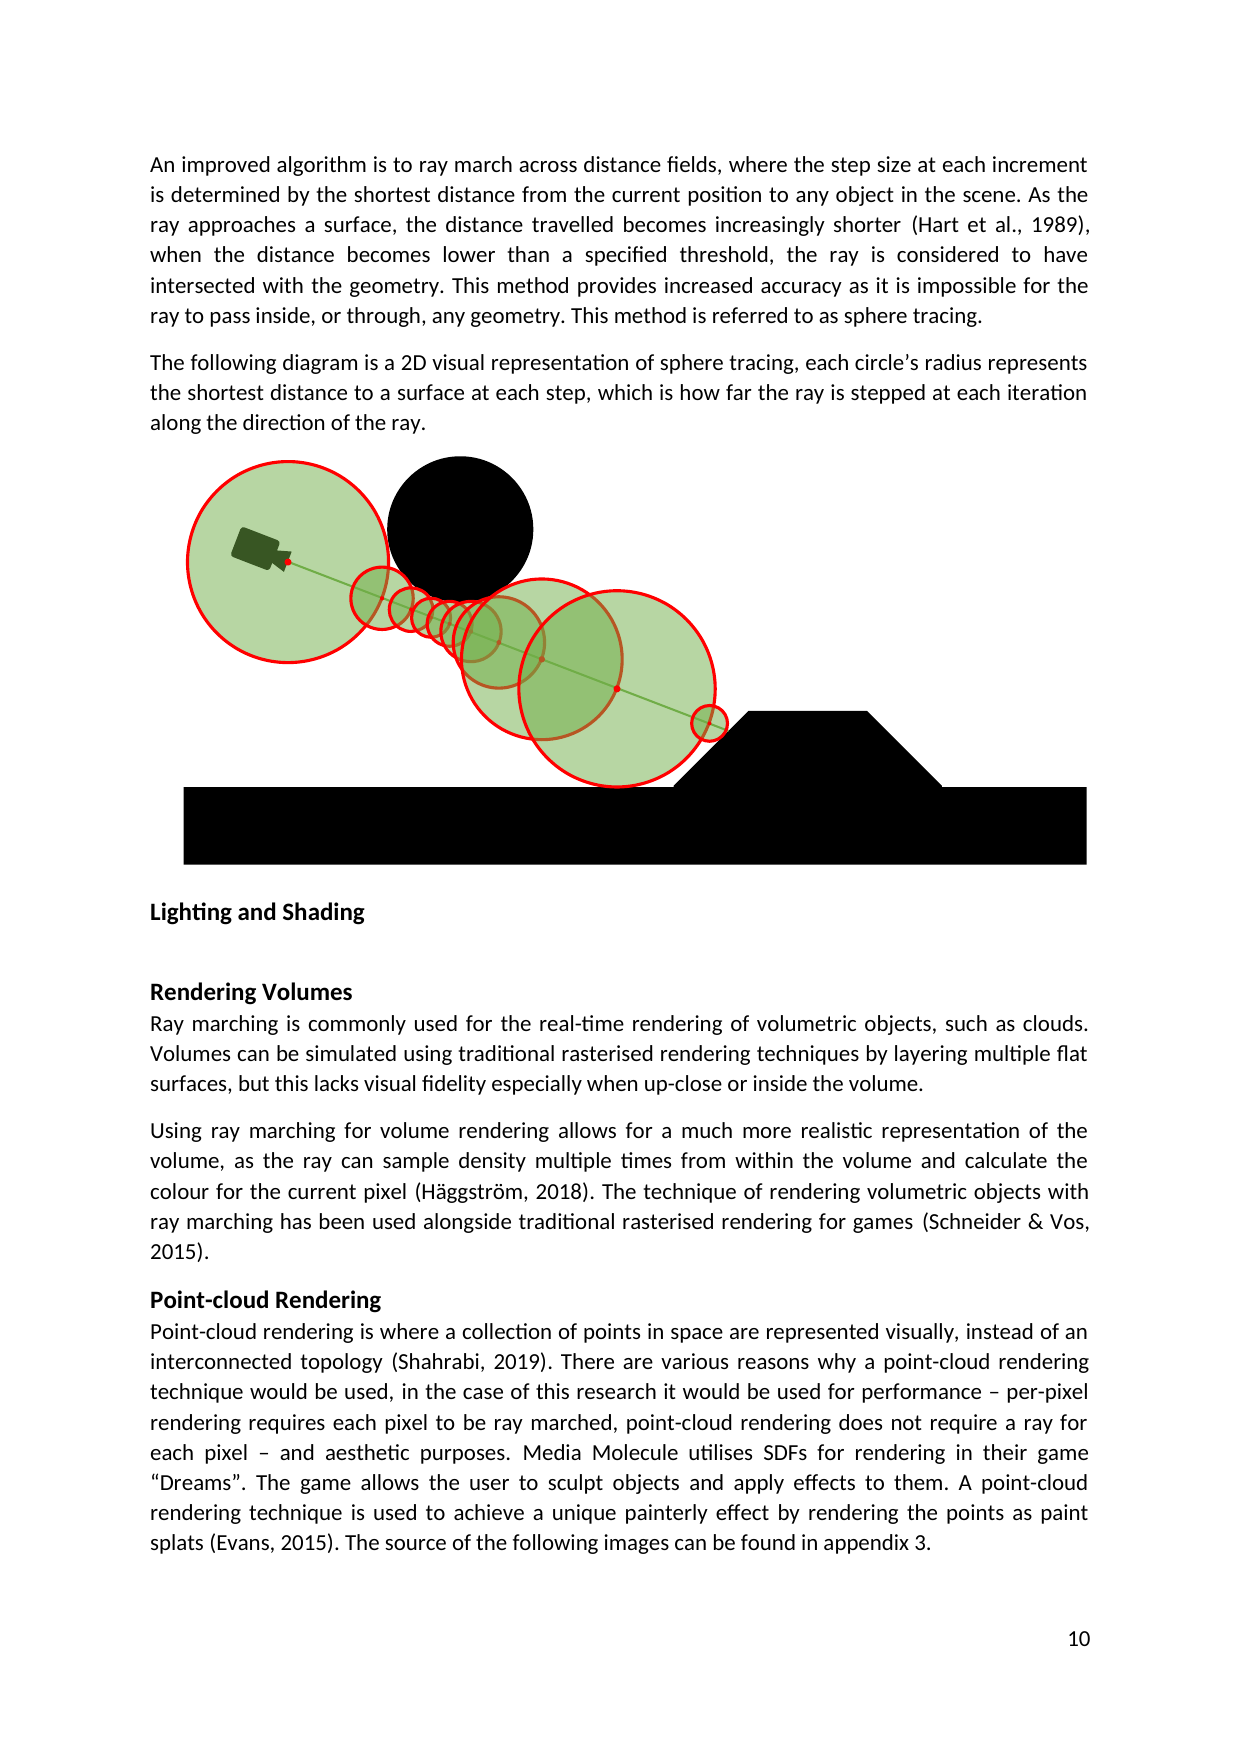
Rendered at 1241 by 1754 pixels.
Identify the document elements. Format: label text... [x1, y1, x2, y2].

text Using ray marching for volume rendering allows for a much more realistic representation of the volume, as the ray can sample density multiple times from within the volume and calculate the colour for the current pixel . The technique of rendering volumetric objects with ray marching has been used alongside traditional rasterised rendering for games . [150, 1116, 1090, 1265]
text The following diagram is a 2D visual representation of sphere tracing, each circle’s radius represents the shortest distance to a surface at each step, which is how far the ray is stepped at each iteration along the direction of the ray. [150, 348, 1090, 436]
subtitle Rendering Volumes [150, 976, 1090, 1007]
subtitle Point-cloud Rendering [150, 1284, 1090, 1315]
text Ray marching is commonly used for the real-time rendering of volumetric objects, such as clouds. Volumes can be simulated using traditional rasterised rendering techniques by layering multiple flat surfaces, but this lacks visual fidelity especially when up-close or inside the volume. [150, 1009, 1090, 1098]
subtitle Lighting and Shading [150, 896, 1090, 927]
text An improved algorithm is to ray march across distance fields, where the step size at each increment is determined by the shortest distance from the current position to any object in the scene. As the ray approaches a surface, the distance travelled becomes increasingly shorter , when the distance becomes lower than a specified threshold, the ray is considered to have intersected with the geometry. This method provides increased accuracy as it is impossible for the ray to pass inside, or through, any geometry. This method is referred to as sphere tracing. [150, 150, 1090, 329]
text Point-cloud rendering is where a collection of points in space are represented visually, instead of an interconnected topology . There are various reasons why a point-cloud rendering technique would be used, in the case of this research it would be used for performance – per-pixel rendering requires each pixel to be ray marched, point-cloud rendering does not require a ray for each pixel – and aesthetic purposes. Media Molecule utilises SDFs for rendering in their game “Dreams”. The game allows the user to sculpt objects and apply effects to them. A point-cloud rendering technique is used to achieve a unique painterly effect by rendering the points as paint splats . The source of the following images can be found in appendix 3. [150, 1317, 1090, 1557]
